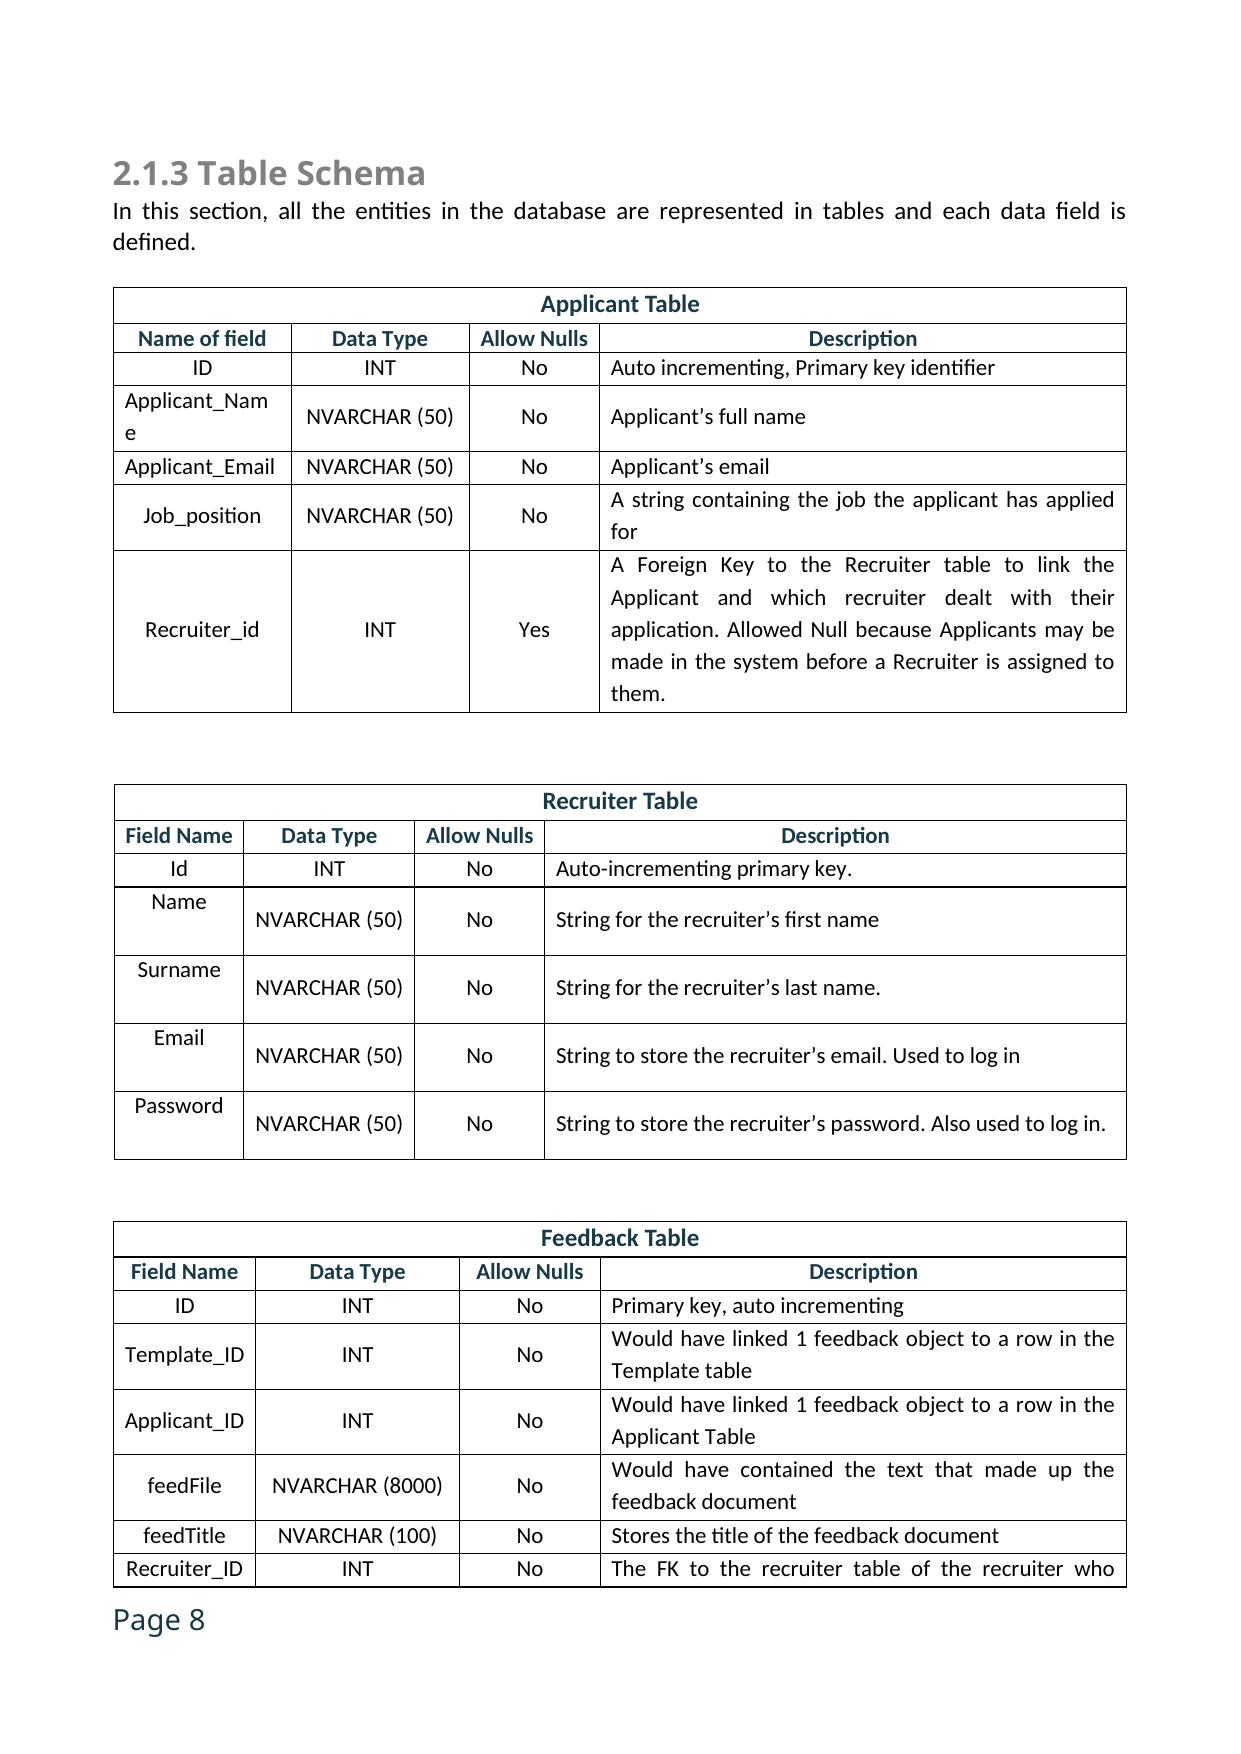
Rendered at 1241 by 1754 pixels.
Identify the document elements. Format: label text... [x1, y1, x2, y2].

table_cell Applicant_Name [114, 386, 291, 451]
table_cell Allow Nulls [415, 821, 544, 853]
table_cell Job_position [114, 485, 291, 549]
table_cell No [415, 1024, 544, 1091]
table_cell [601, 1554, 1126, 1586]
table_cell NVARCHAR (50) [292, 452, 469, 484]
table_cell ID [114, 1291, 255, 1323]
table_cell Id [115, 854, 243, 886]
table_cell Primary key, auto incrementing [601, 1291, 1126, 1323]
table_header Feedback Table [114, 1222, 1126, 1256]
table_cell No [460, 1390, 600, 1454]
table_cell Name [115, 888, 243, 954]
table_header Applicant Table [114, 288, 1126, 323]
table_cell Description [545, 821, 1126, 853]
table_cell Recruiter_id [114, 551, 291, 712]
table_cell Stores the title of the feedback document [601, 1521, 1126, 1553]
table_cell INT [292, 551, 469, 712]
table_cell Applicant’s email [600, 452, 1126, 484]
table_cell No [460, 1521, 600, 1553]
table_cell NVARCHAR (8000) [256, 1455, 459, 1520]
table_cell No [415, 854, 544, 886]
table_cell INT [292, 353, 469, 385]
table_cell Field Name [114, 1258, 255, 1290]
table_header Recruiter Table [115, 785, 1126, 820]
table_cell Description [600, 324, 1126, 352]
table_cell Field Name [115, 821, 243, 853]
table_cell A Foreign Key to the Recruiter table to link the Applicant and which recruiter dealt with their application. Allowed Null because Applicants may be made in the system before a Recruiter is assigned to them. [600, 551, 1126, 712]
table_cell No [470, 452, 599, 484]
table_cell NVARCHAR (100) [256, 1521, 459, 1553]
table_cell No [415, 956, 544, 1022]
table_cell Would have contained the text that made up the feedback document [601, 1455, 1126, 1520]
table_cell No [460, 1554, 600, 1586]
table_cell String for the recruiter’s last name. [545, 956, 1126, 1022]
table_cell String to store the recruiter’s email. Used to log in [545, 1024, 1126, 1091]
table_cell Applicant_ID [114, 1390, 255, 1454]
table_cell String to store the recruiter’s password. Also used to log in. [545, 1092, 1126, 1158]
table_cell Allow Nulls [470, 324, 599, 352]
table_cell feedFile [114, 1455, 255, 1520]
table_cell INT [256, 1324, 459, 1389]
table_cell Yes [470, 551, 599, 712]
subtitle 2.1.3 Table Schema [112, 150, 1128, 195]
table_cell No [460, 1324, 600, 1389]
table_cell No [415, 888, 544, 954]
table_cell feedTitle [114, 1521, 255, 1553]
table_cell No [470, 386, 599, 451]
table_cell Would have linked 1 feedback object to a row in the Applicant Table [601, 1390, 1126, 1454]
table_cell Auto-incrementing primary key. [545, 854, 1126, 886]
table_cell NVARCHAR (50) [244, 888, 414, 954]
table_cell Name of field [114, 324, 291, 352]
table_cell No [460, 1455, 600, 1520]
table_cell No [470, 353, 599, 385]
table_cell Email [115, 1024, 243, 1091]
table_cell NVARCHAR (50) [292, 485, 469, 549]
table_cell No [460, 1291, 600, 1323]
table_cell Recruiter_ID [114, 1554, 255, 1586]
table_cell Surname [115, 956, 243, 1022]
table_cell Applicant_Email [114, 452, 291, 484]
table_cell Password [115, 1092, 243, 1158]
table_cell NVARCHAR (50) [244, 1092, 414, 1158]
table_cell Template_ID [114, 1324, 255, 1389]
table_cell Data Type [292, 324, 469, 352]
table_cell ID [114, 353, 291, 385]
table_cell INT [256, 1390, 459, 1454]
table_cell String for the recruiter’s first name [545, 888, 1126, 954]
table_cell INT [244, 854, 414, 886]
table_cell Would have linked 1 feedback object to a row in the Template table [601, 1324, 1126, 1389]
text In this section, all the entities in the database are represented in tables and each data field is defined. [112, 195, 1128, 256]
table_cell Applicant’s full name [600, 386, 1126, 451]
table_cell A string containing the job the applicant has applied for [600, 485, 1126, 549]
table_cell Data Type [256, 1258, 459, 1290]
table_cell Auto incrementing, Primary key identifier [600, 353, 1126, 385]
table_cell No [470, 485, 599, 549]
table_cell NVARCHAR (50) [244, 1024, 414, 1091]
table_cell Data Type [244, 821, 414, 853]
table_cell Description [601, 1258, 1126, 1290]
table_cell INT [256, 1554, 459, 1586]
table_cell Allow Nulls [460, 1258, 600, 1290]
table_cell INT [256, 1291, 459, 1323]
table_cell No [415, 1092, 544, 1158]
table_cell NVARCHAR (50) [244, 956, 414, 1022]
table_cell NVARCHAR (50) [292, 386, 469, 451]
